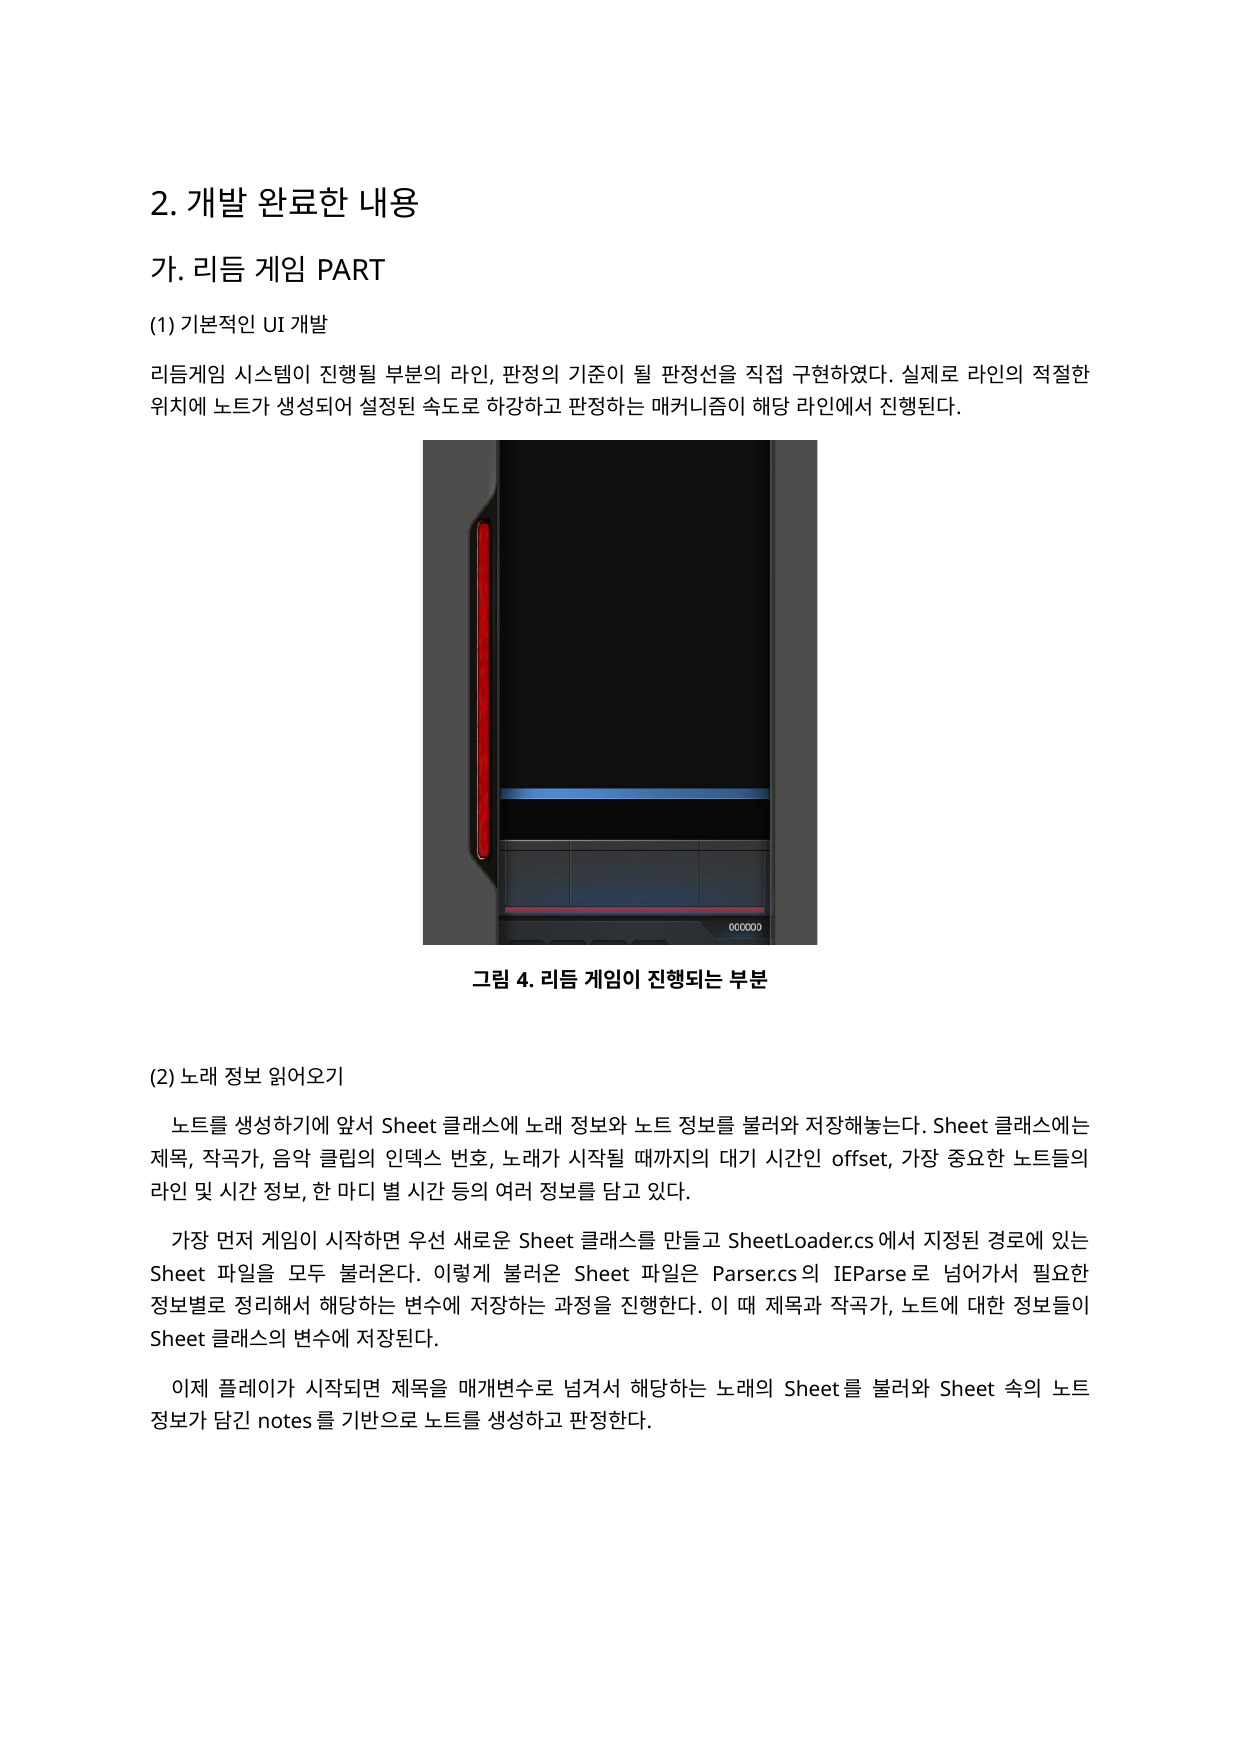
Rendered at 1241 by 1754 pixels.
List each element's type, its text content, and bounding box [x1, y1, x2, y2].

text (2) 노래 정보 읽어오기 [150, 1060, 1090, 1091]
text 노트를 생성하기에 앞서 Sheet 클래스에 노래 정보와 노트 정보를 불러와 저장해놓는다. Sheet 클래스에는 제목, 작곡가, 음악 클립의 인덱스 번호, 노래가 시작될 때까지의 대기 시간인 offset, 가장 중요한 노트들의 라인 및 시간 정보, 한 마디 별 시간 등의 여러 정보를 담고 있다. [150, 1109, 1090, 1205]
text 그림 4. 리듬 게임이 진행되는 부분 [150, 963, 1090, 994]
picture [422, 440, 818, 945]
text 가. 리듬 게임 PART [150, 246, 1090, 288]
text 2. 개발 완료한 내용 [150, 177, 1090, 226]
text 가장 먼저 게임이 시작하면 우선 새로운 Sheet 클래스를 만들고 SheetLoader.cs에서 지정된 경로에 있는 Sheet 파일을 모두 불러온다. 이렇게 불러온 Sheet 파일은 Parser.cs의 IEParse로 넘어가서 필요한 정보별로 정리해서 해당하는 변수에 저장하는 과정을 진행한다. 이 때 제목과 작곡가, 노트에 대한 정보들이 Sheet 클래스의 변수에 저장된다. [150, 1224, 1090, 1353]
text 이제 플레이가 시작되면 제목을 매개변수로 넘겨서 해당하는 노래의 Sheet를 불러와 Sheet 속의 노트 정보가 담긴 notes를 기반으로 노트를 생성하고 판정한다. [150, 1372, 1090, 1435]
text 리듬게임 시스템이 진행될 부분의 라인, 판정의 기준이 될 판정선을 직접 구현하였다. 실제로 라인의 적절한 위치에 노트가 생성되어 설정된 속도로 하강하고 판정하는 매커니즘이 해당 라인에서 진행된다. [150, 358, 1090, 421]
text (1) 기본적인 UI 개발 [150, 308, 1090, 339]
